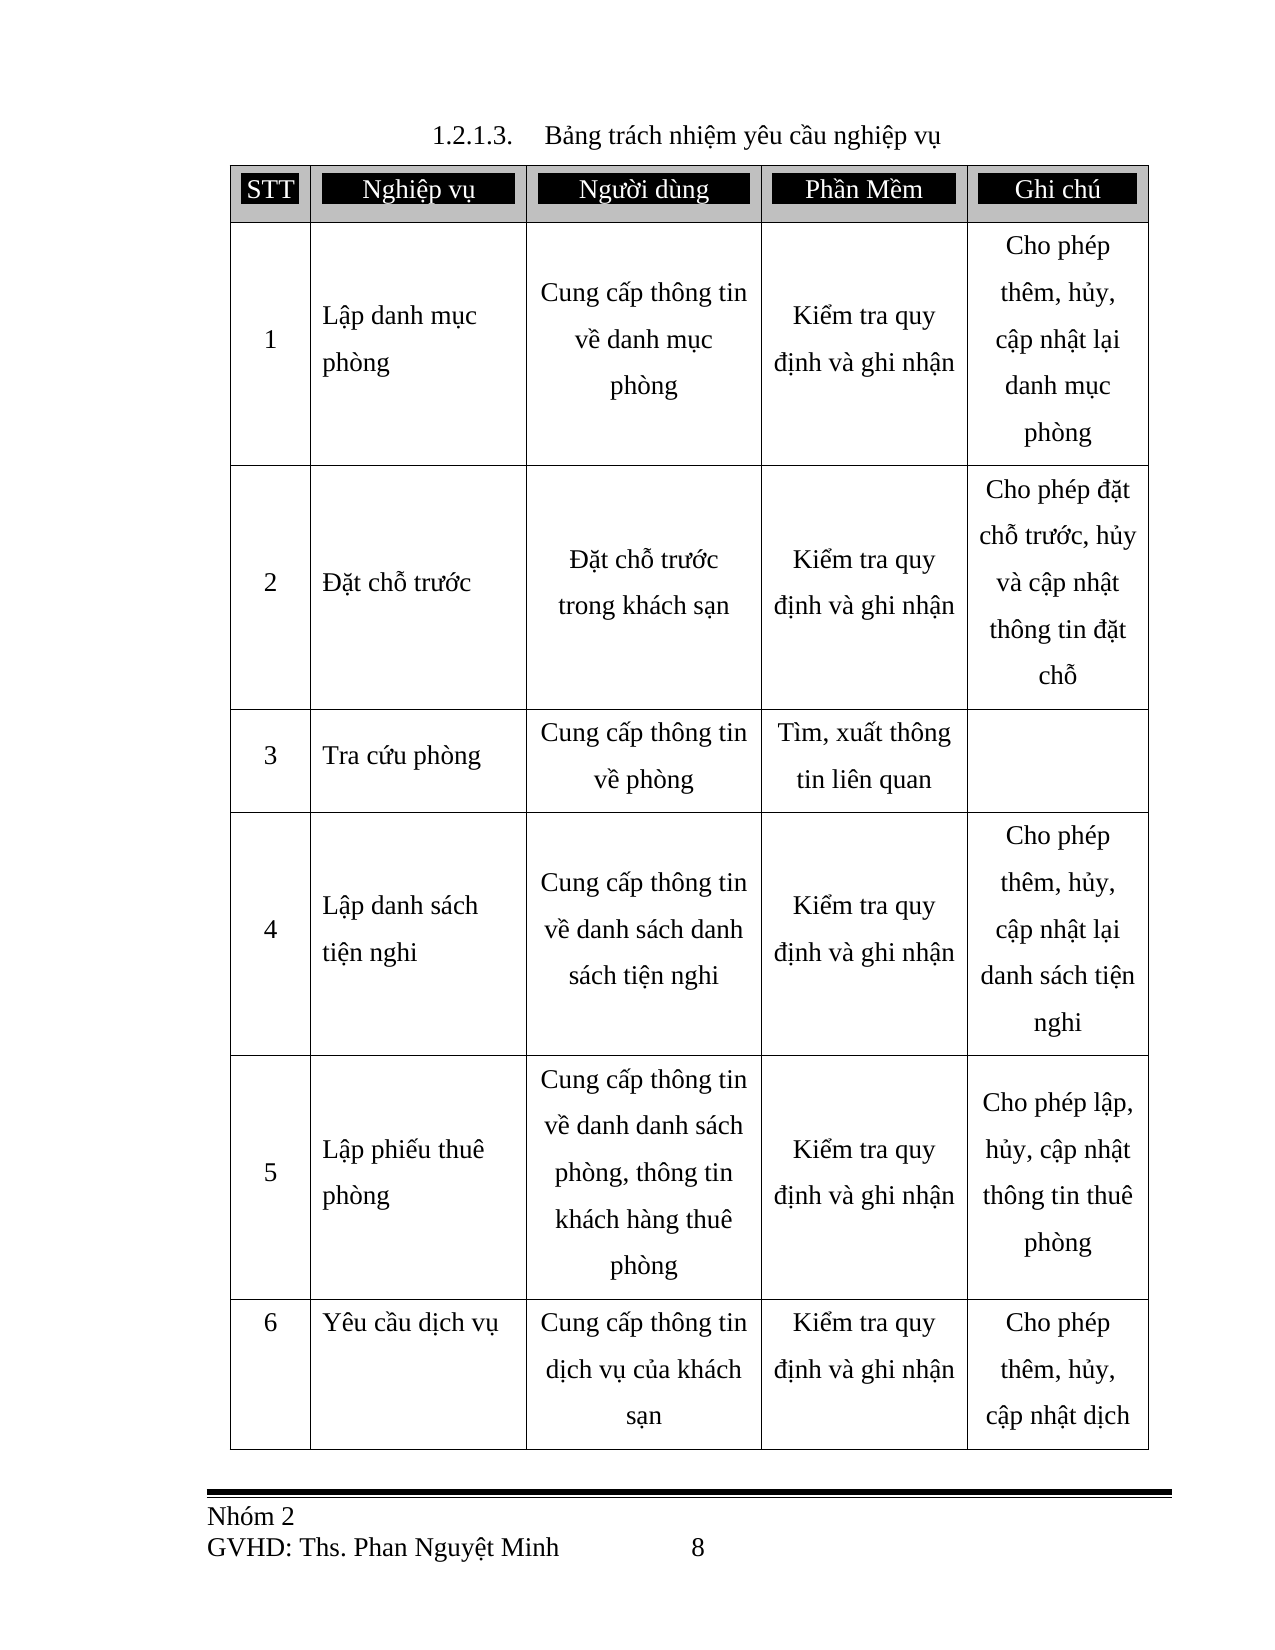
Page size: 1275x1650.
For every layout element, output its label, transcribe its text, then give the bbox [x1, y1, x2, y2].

table_cell Cho phép lập, hủy, cập nhật thông tin thuê phòng [968, 1056, 1148, 1299]
table_cell Lập danh sách tiện nghi [311, 813, 526, 1055]
table_cell Tìm, xuất thông tin liên quan [762, 710, 967, 812]
table_header STT [231, 166, 310, 222]
table_cell Cung cấp thông tin về danh danh sách phòng, thông tin khách hàng thuê phòng [527, 1056, 761, 1299]
table_cell Đặt chỗ trước [311, 466, 526, 709]
table_header Phần Mềm [762, 166, 967, 222]
table_cell Đặt chỗ trước trong khách sạn [527, 466, 761, 709]
table_cell 4 [231, 813, 310, 1055]
table_cell Cung cấp thông tin về phòng [527, 710, 761, 812]
table_cell Lập phiếu thuê phòng [311, 1056, 526, 1299]
table_cell Kiểm tra quy định và ghi nhận [762, 223, 967, 465]
table_cell Cung cấp thông tin về danh mục phòng [527, 223, 761, 465]
table_cell Yêu cầu dịch vụ [311, 1300, 526, 1449]
table_cell 1 [231, 223, 310, 465]
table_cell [968, 1300, 1148, 1449]
table_cell Tra cứu phòng [311, 710, 526, 812]
table_header Nghiệp vụ [311, 166, 526, 222]
table_cell Lập danh mục phòng [311, 223, 526, 465]
table_cell [968, 710, 1148, 812]
table_cell 3 [231, 710, 310, 812]
table_header Ghi chú [968, 166, 1148, 222]
list Bảng trách nhiệm yêu cầu nghiệp vụ [432, 119, 1172, 150]
table_cell 2 [231, 466, 310, 709]
table_cell Cho phép thêm, hủy, cập nhật lại danh mục phòng [968, 223, 1148, 465]
table_cell 6 [231, 1300, 310, 1449]
table_cell Cho phép thêm, hủy, cập nhật lại danh sách tiện nghi [968, 813, 1148, 1055]
table_cell Kiểm tra quy định và ghi nhận [762, 466, 967, 709]
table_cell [762, 1300, 967, 1449]
table_cell Cung cấp thông tin về danh sách danh sách tiện nghi [527, 813, 761, 1055]
table_header Người dùng [527, 166, 761, 222]
table_cell Cho phép đặt chỗ trước, hủy và cập nhật thông tin đặt chỗ [968, 466, 1148, 709]
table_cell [527, 1300, 761, 1449]
table_cell Kiểm tra quy định và ghi nhận [762, 1056, 967, 1299]
table_cell Kiểm tra quy định và ghi nhận [762, 813, 967, 1055]
table_cell 5 [231, 1056, 310, 1299]
